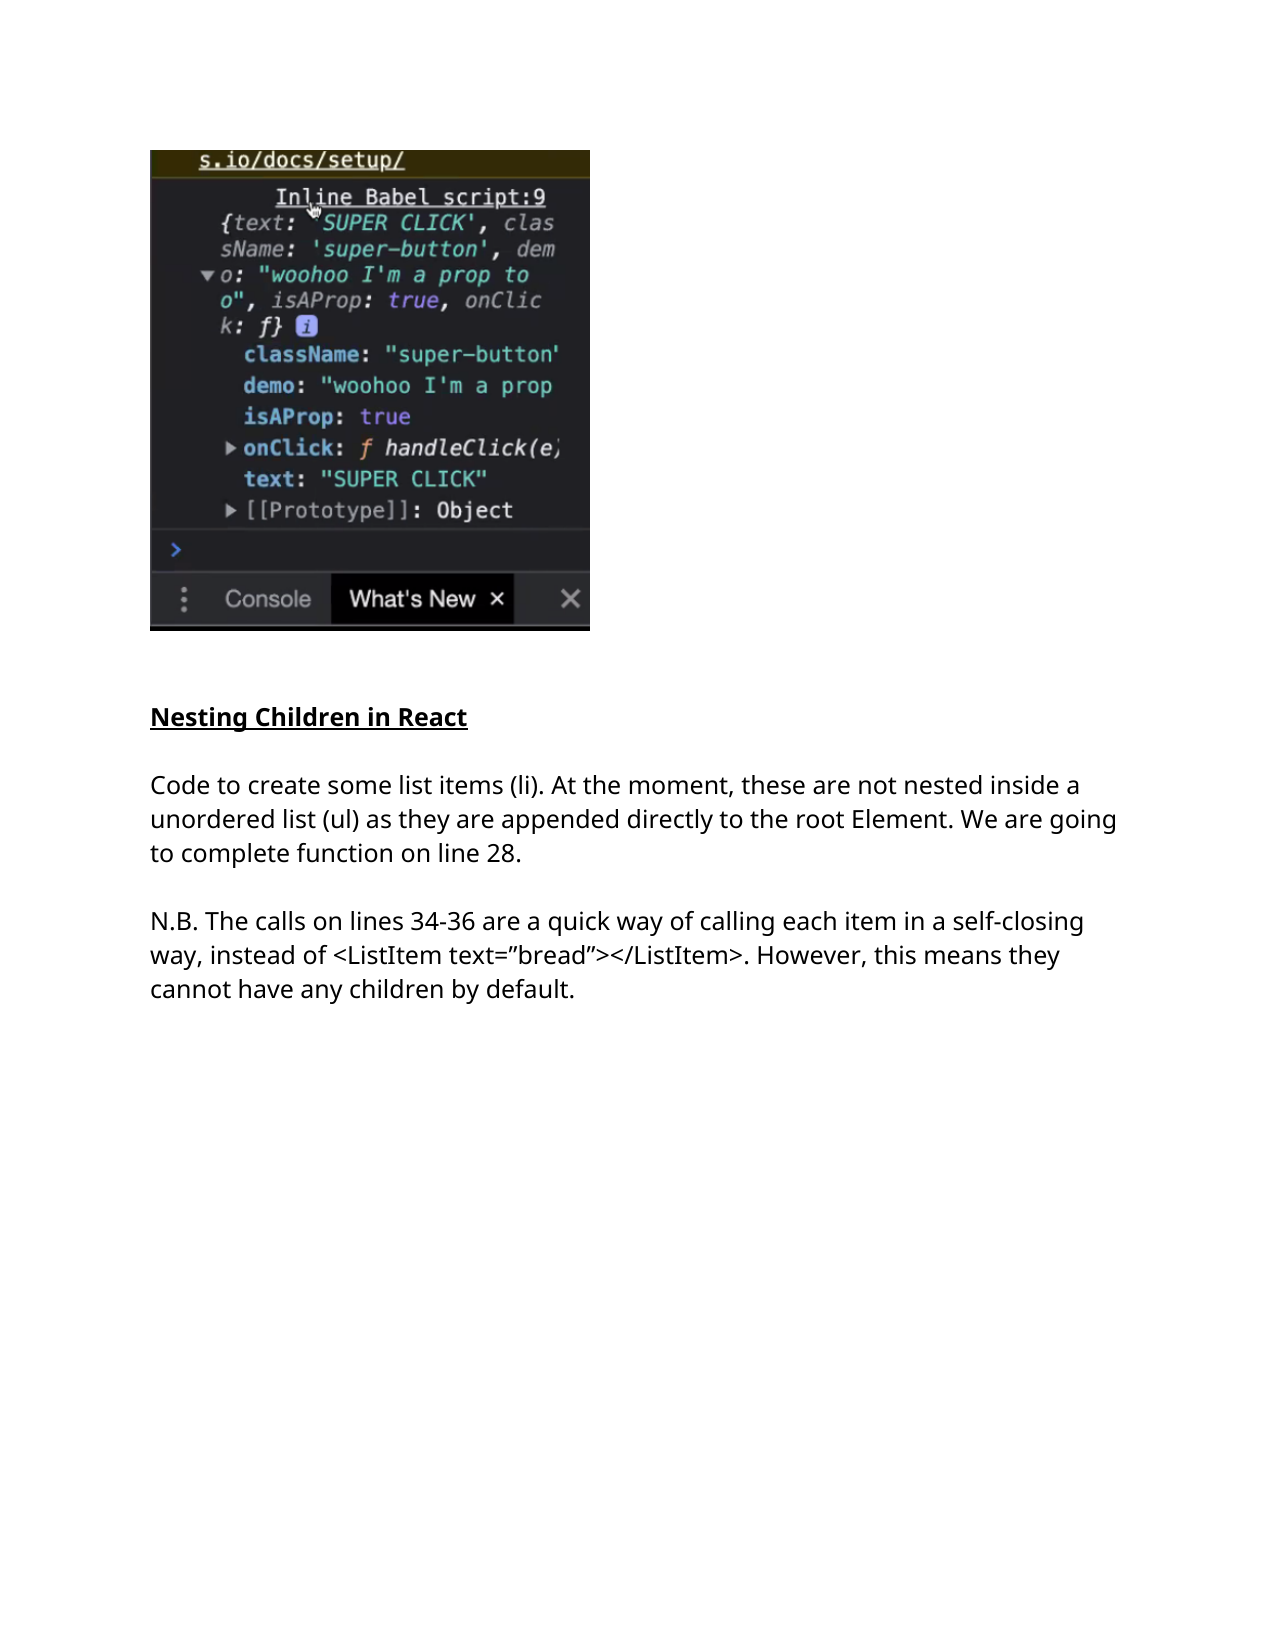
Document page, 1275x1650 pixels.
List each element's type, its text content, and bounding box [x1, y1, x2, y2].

text N.B. The calls on lines 34-36 are a quick way of calling each item in a self-closing way, instead of <ListItem text=”bread”></ListItem>. However, this means they cannot have any children by default. [150, 903, 1125, 1006]
text Code to create some list items (li). At the moment, these are not nested inside a unordered list (ul) as they are appended directly to the root Element. We are going to complete function on line 28. [150, 767, 1125, 869]
picture [150, 150, 590, 631]
text Nesting Children in React [150, 699, 1125, 733]
